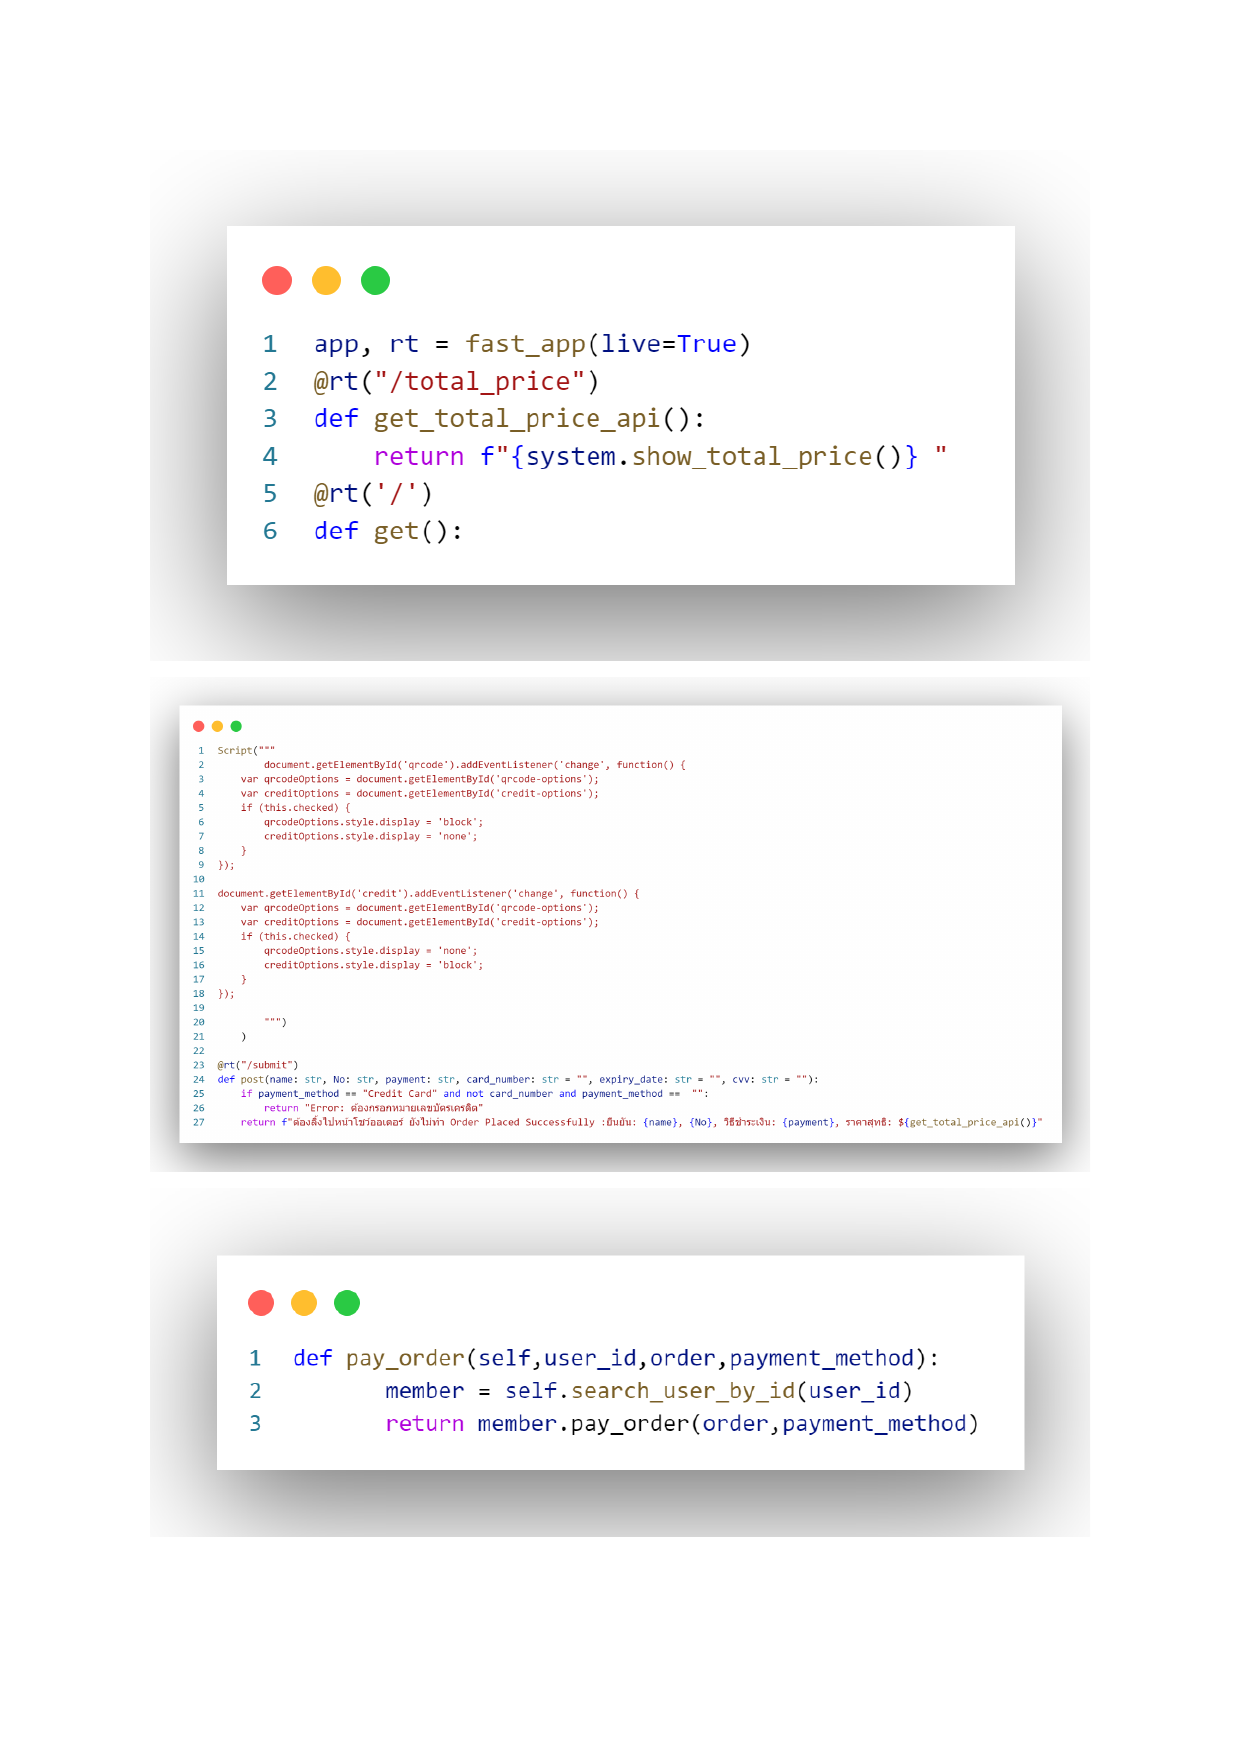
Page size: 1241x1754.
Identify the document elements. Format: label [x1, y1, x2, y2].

picture [150, 677, 1091, 1172]
picture [150, 150, 1091, 661]
picture [150, 1188, 1091, 1537]
